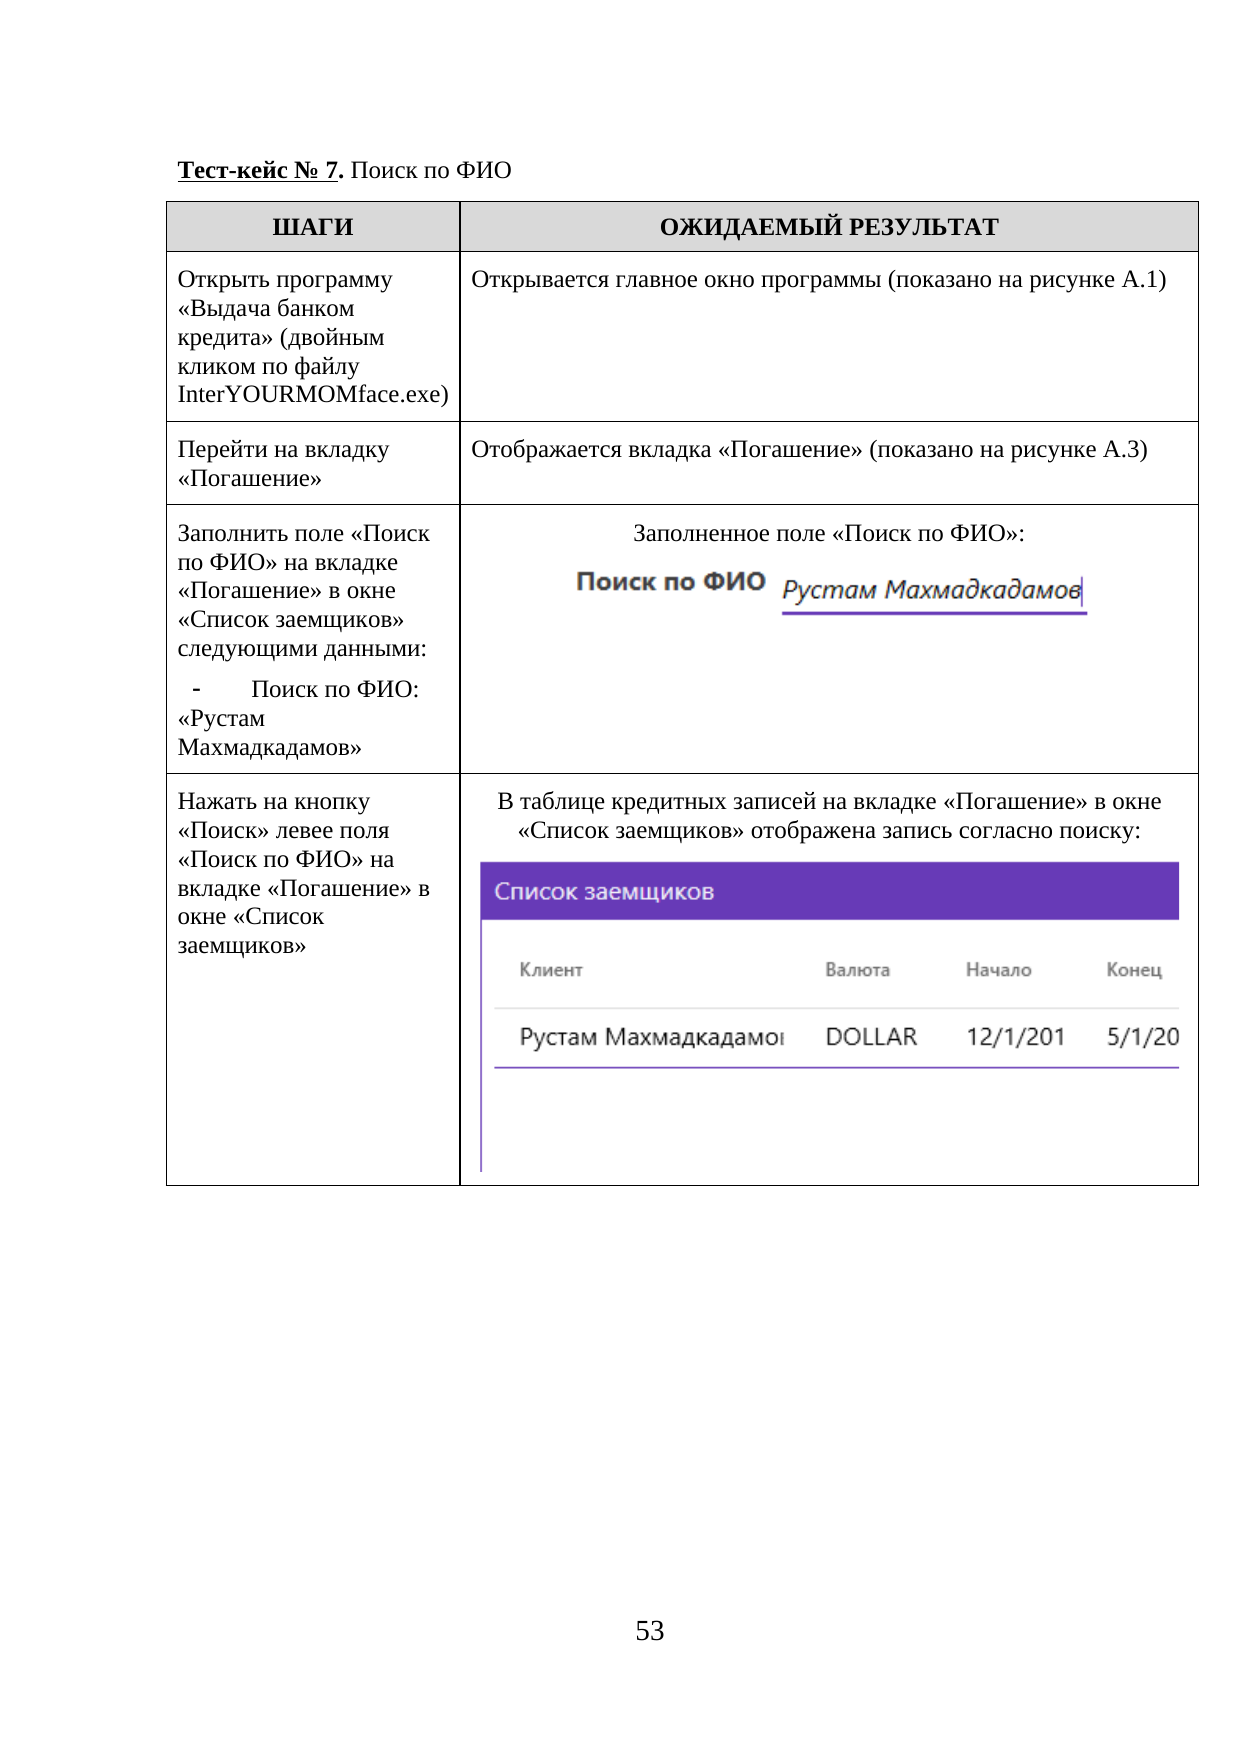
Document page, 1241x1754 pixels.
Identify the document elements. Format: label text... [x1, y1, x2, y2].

table_cell Заполненное поле «Поиск по ФИО»: [461, 505, 1198, 773]
table_header Ожидаемый результат [461, 202, 1198, 251]
table_cell Заполнить поле «Поиск по ФИО» на вкладке «Погашение» в окне «Список заемщиков» следующими данными: Поиск по ФИО: «Рустам Махмадкадамов» [167, 505, 459, 773]
table_header Шаги [167, 202, 459, 251]
table_cell Перейти на вкладку «Погашение» [167, 422, 459, 504]
table_cell Нажать на кнопку «Поиск» левее поля «Поиск по ФИО» на вкладке «Погашение» в окне «Список заемщиков» [167, 774, 459, 1184]
table_cell Отображается вкладка «Погашение» (показано на рисунке А.3) [461, 422, 1198, 504]
table_cell Открывается главное окно программы (показано на рисунке А.1) [461, 252, 1198, 421]
table_cell Открыть программу «Выдача банком кредита» (двойным кликом по файлу InterYOURMOMface.exe) [167, 252, 459, 421]
table_cell В таблице кредитных записей на вкладке «Погашение» в окне «Список заемщиков» отображена запись согласно поиску: [461, 774, 1198, 1184]
picture [571, 559, 1088, 622]
text Тест-кейс № 7. Поиск по ФИО [177, 156, 1122, 184]
picture [479, 856, 1180, 1172]
